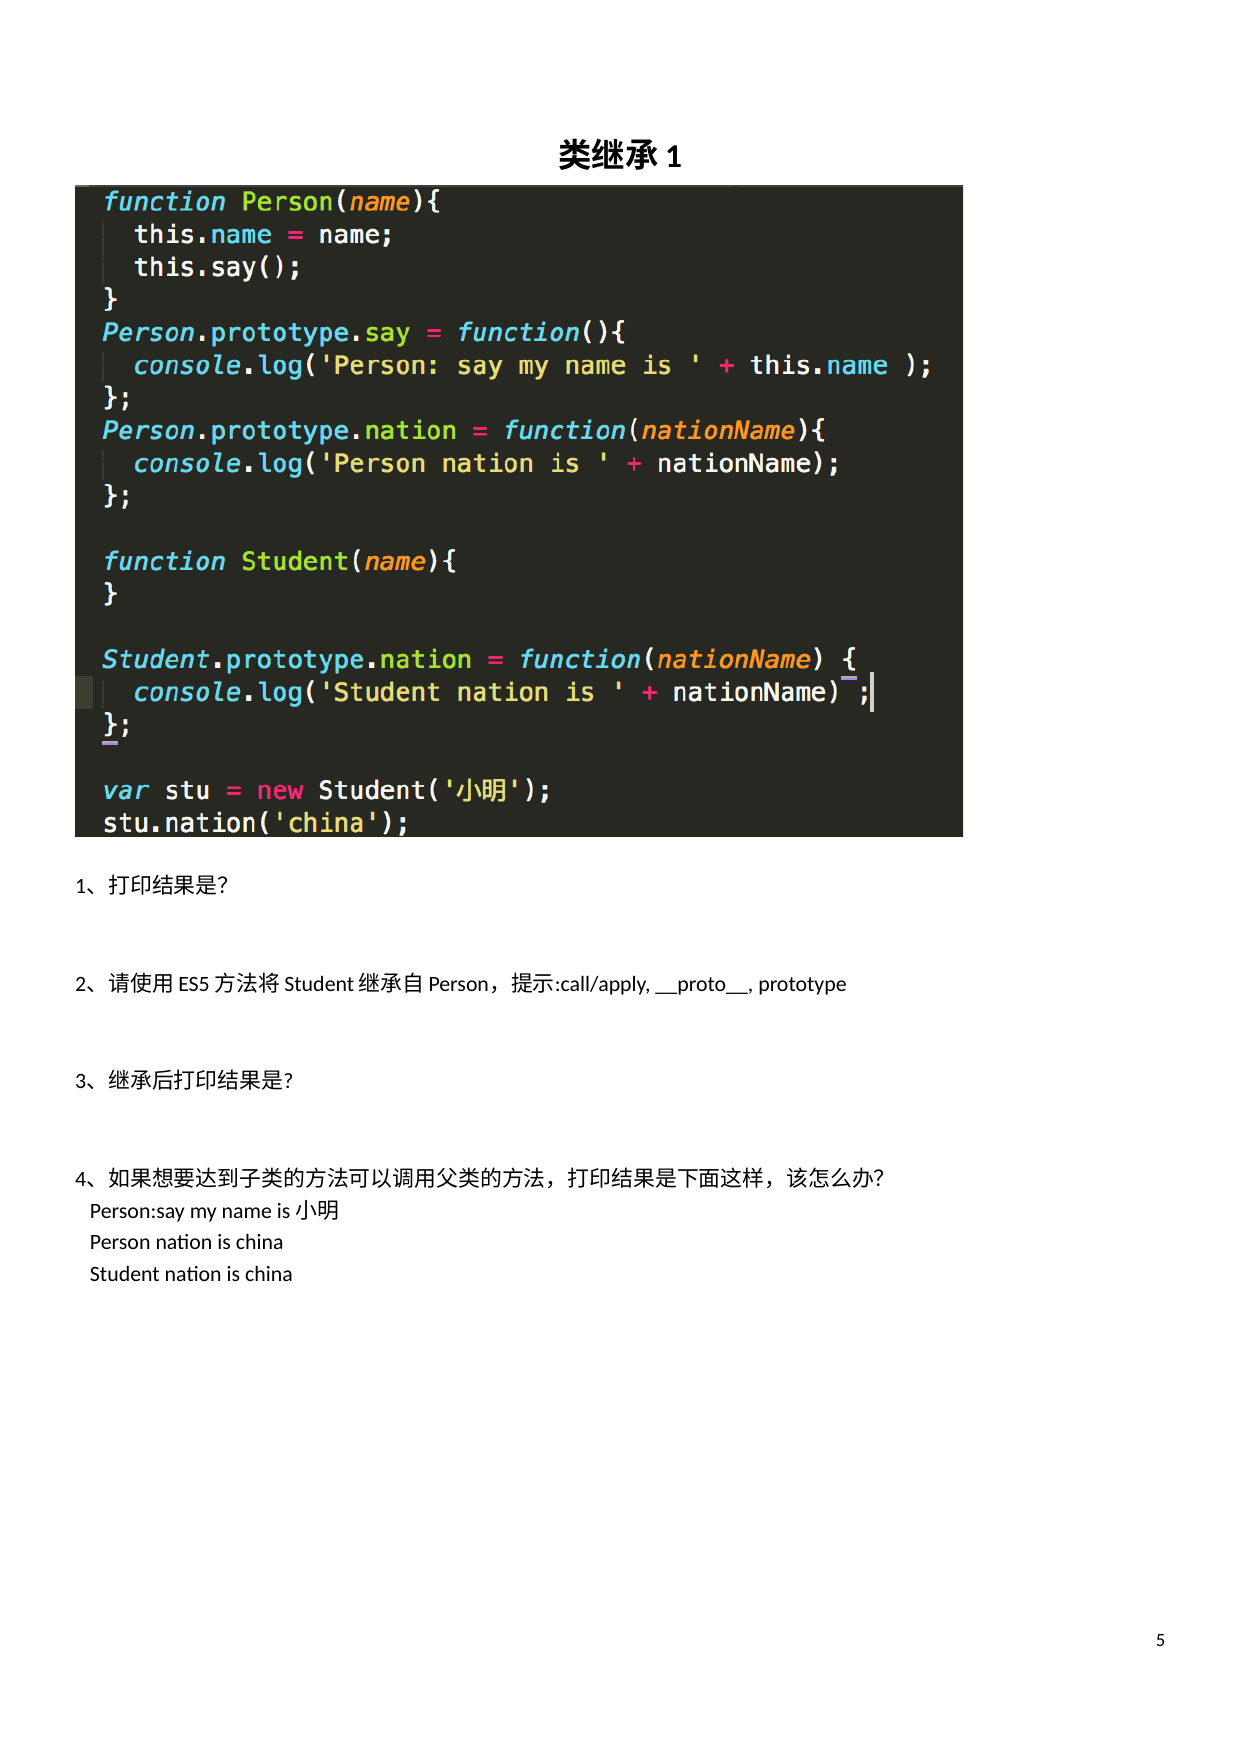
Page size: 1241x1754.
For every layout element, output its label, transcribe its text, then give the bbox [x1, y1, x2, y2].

text 类继承1 [75, 120, 1165, 185]
text 3、继承后打印结果是? [75, 1063, 1165, 1095]
text Person:say my name is 小明 [75, 1193, 1165, 1225]
text Student nation is china [75, 1258, 1165, 1290]
text 1、打印结果是？ [75, 868, 1165, 900]
picture [75, 185, 964, 837]
text 4、如果想要达到子类的方法可以调用父类的方法，打印结果是下面这样，该怎么办？ [75, 1160, 1165, 1193]
text 2、请使用ES5方法将Student继承自Person，提示:call/apply, __proto__, prototype [75, 965, 1165, 998]
text Person nation is china [75, 1225, 1165, 1258]
